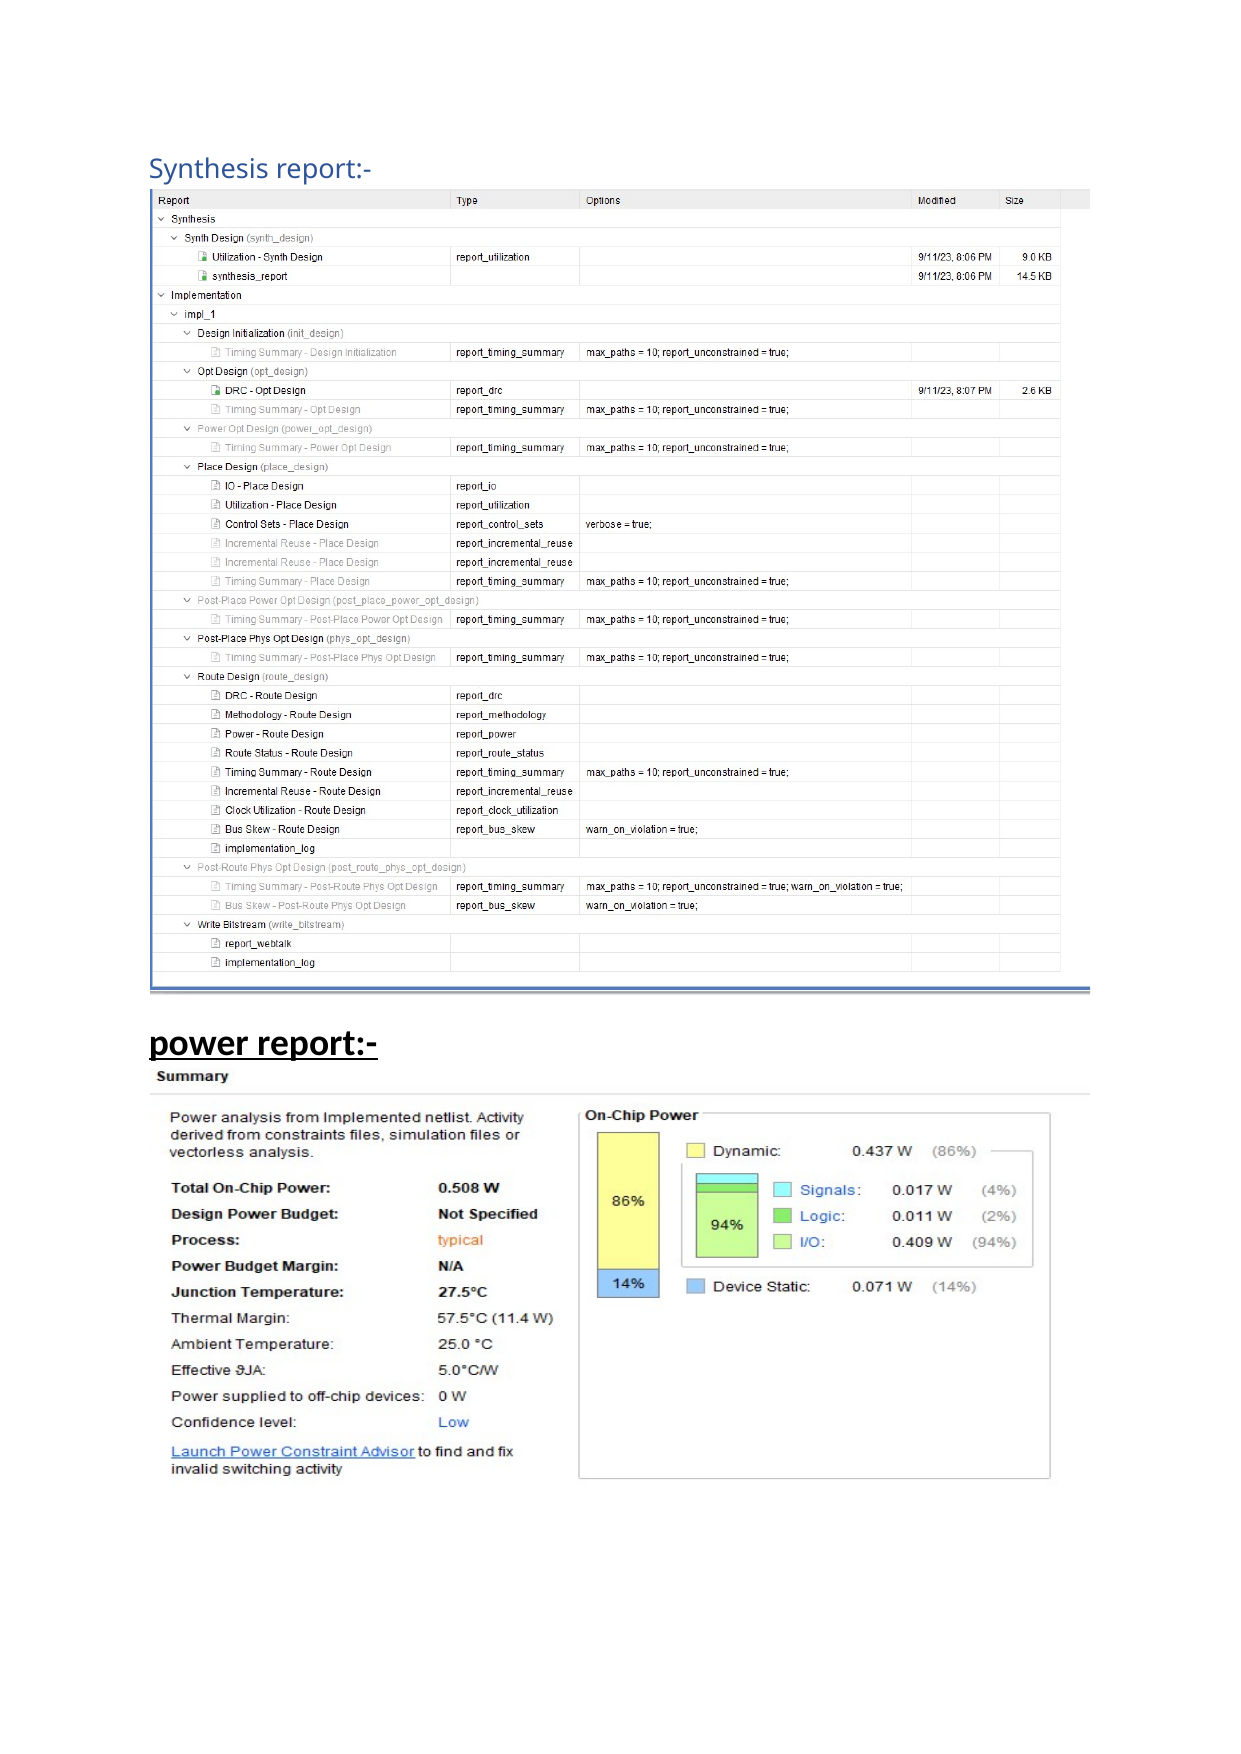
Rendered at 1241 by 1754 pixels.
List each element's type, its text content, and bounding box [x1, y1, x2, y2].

subtitle power report:- [148, 1018, 431, 1064]
picture [150, 189, 1091, 995]
picture [150, 1068, 1091, 1554]
subtitle Synthesis report:- [148, 150, 431, 187]
